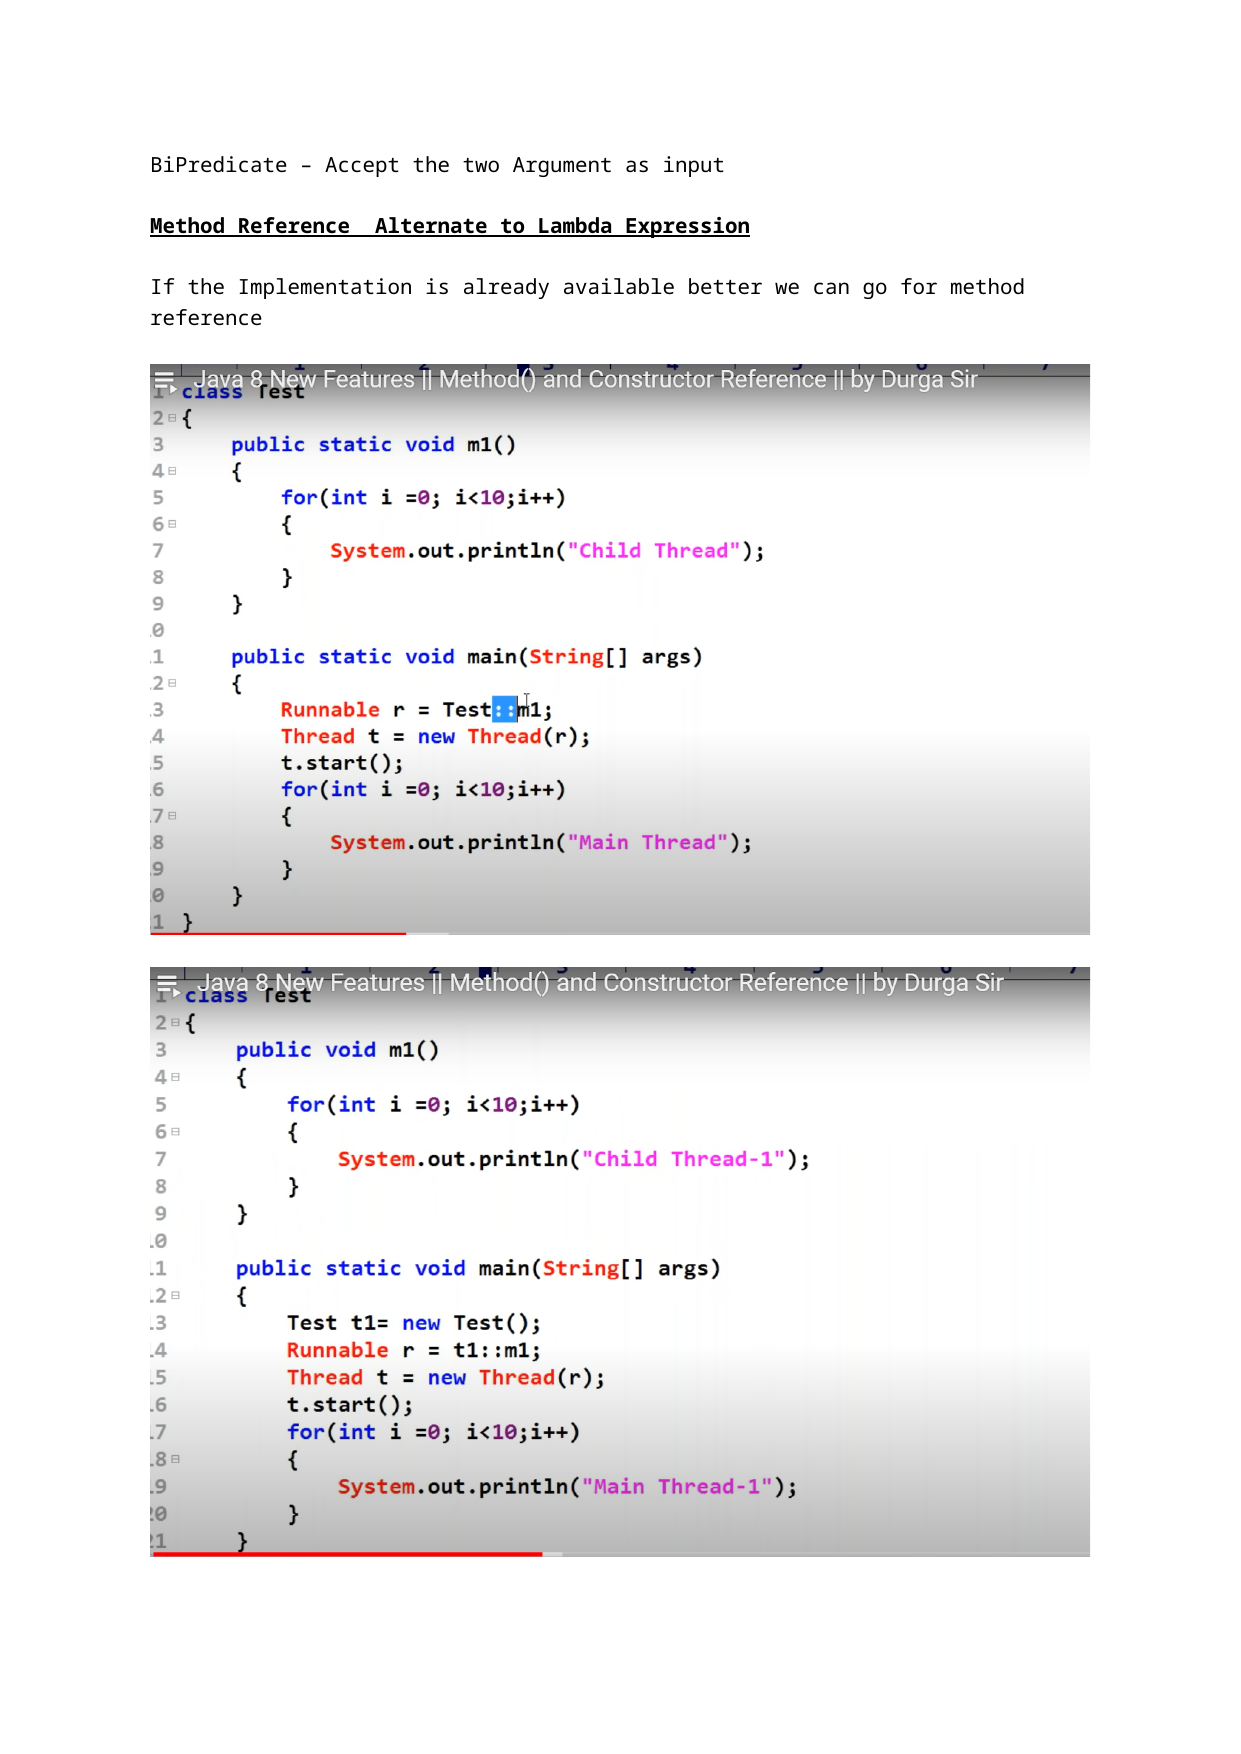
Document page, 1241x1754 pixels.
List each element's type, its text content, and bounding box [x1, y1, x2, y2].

text If the Implementation is already available better we can go for method reference [150, 272, 1090, 332]
picture [150, 364, 1091, 935]
text BiPredicate – Accept the two Argument as input [150, 150, 1090, 178]
picture [150, 967, 1091, 1557]
text Method Reference Alternate to Lambda Expression [150, 211, 1090, 240]
